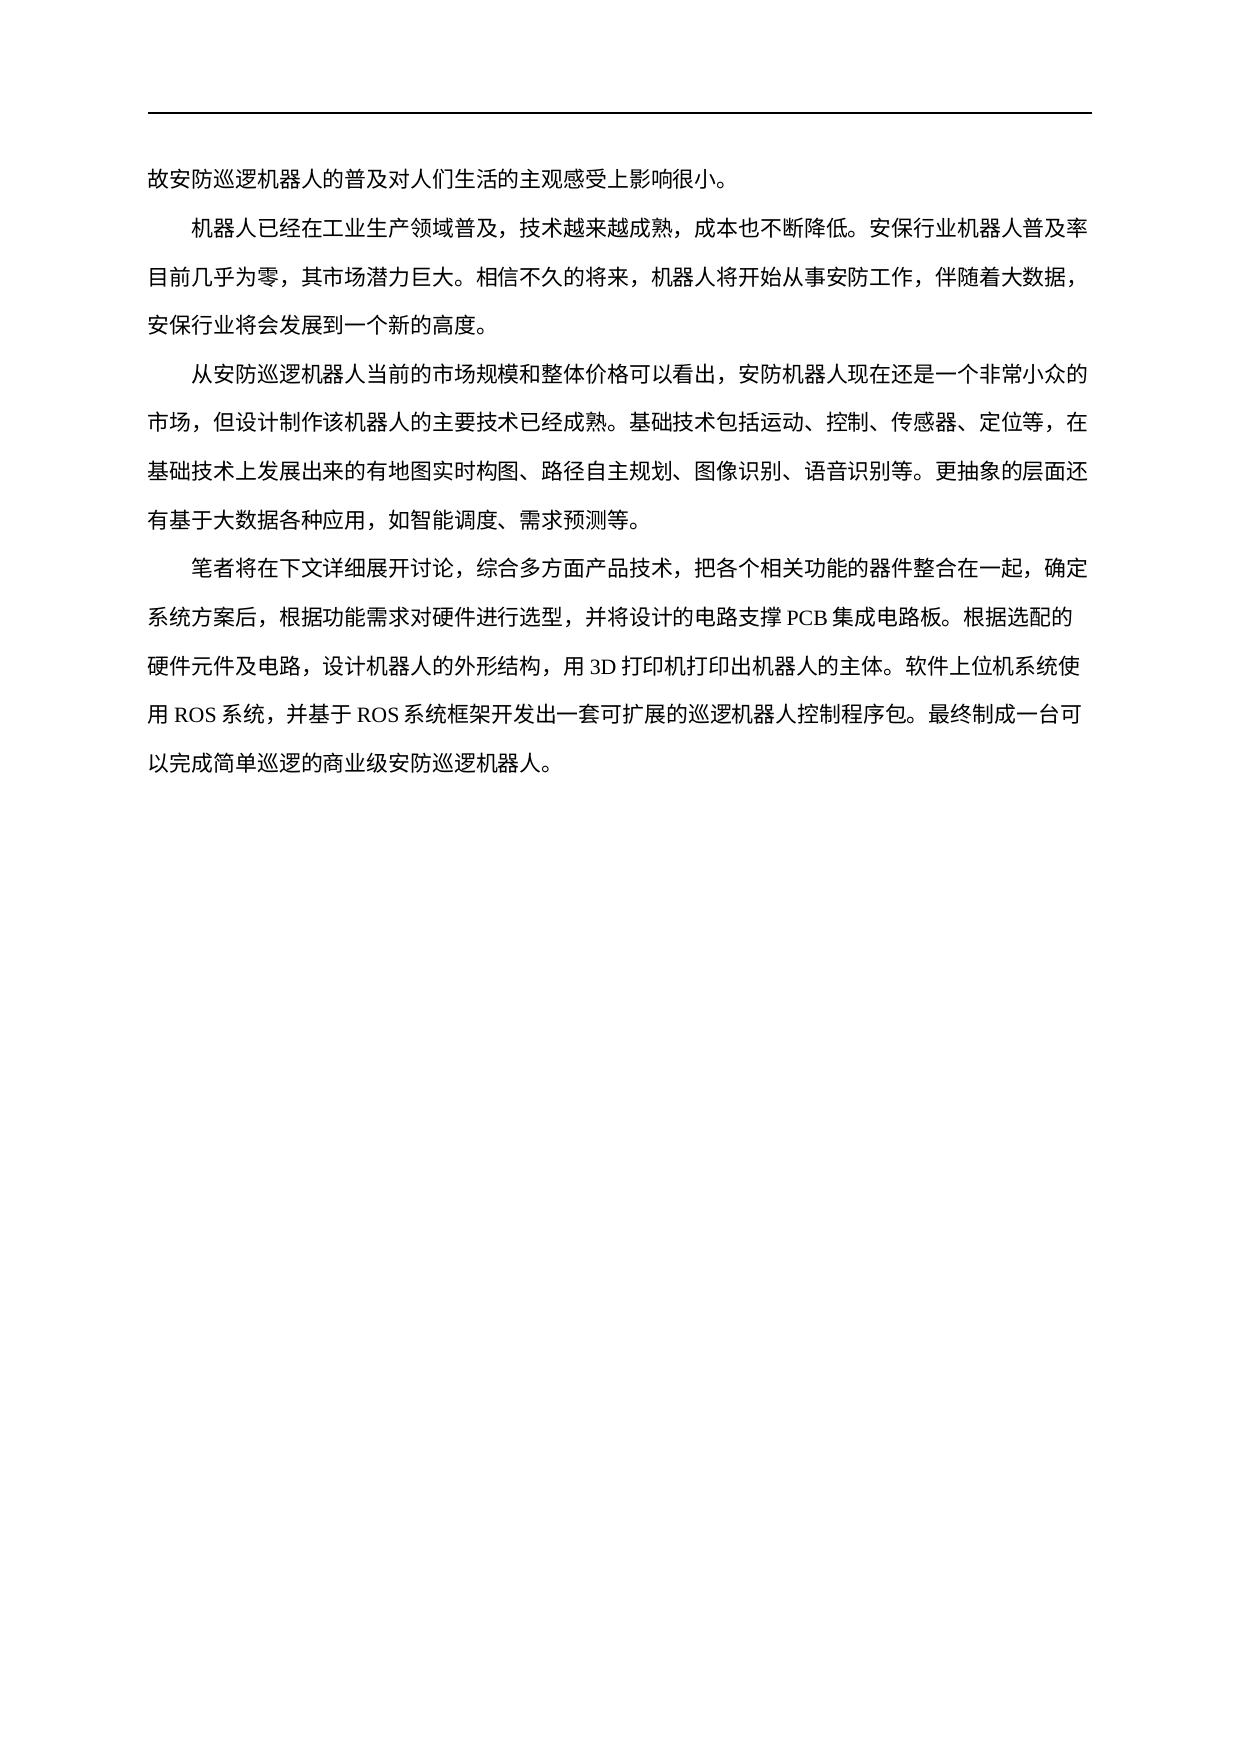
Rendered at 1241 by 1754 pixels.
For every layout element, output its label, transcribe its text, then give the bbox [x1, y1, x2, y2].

text 笔者将在下文详细展开讨论，综合多方面产品技术，把各个相关功能的器件整合在一起，确定系统方案后，根据功能需求对硬件进行选型，并将设计的电路支撑PCB集成电路板。根据选配的硬件元件及电路，设计机器人的外形结构，用3D打印机打印出机器人的主体。软件上位机系统使用ROS系统，并基于ROS系统框架开发出一套可扩展的巡逻机器人控制程序包。最终制成一台可以完成简单巡逻的商业级安防巡逻机器人。 [148, 551, 1092, 778]
text 从安防巡逻机器人当前的市场规模和整体价格可以看出，安防机器人现在还是一个非常小众的市场，但设计制作该机器人的主要技术已经成熟。基础技术包括运动、控制、传感器、定位等，在基础技术上发展出来的有地图实时构图、路径自主规划、图像识别、语音识别等。更抽象的层面还有基于大数据各种应用，如智能调度、需求预测等。 [148, 356, 1092, 535]
text 机器人已经在工业生产领域普及，技术越来越成熟，成本也不断降低。安保行业机器人普及率目前几乎为零，其市场潜力巨大。相信不久的将来，机器人将开始从事安防工作，伴随着大数据，安保行业将会发展到一个新的高度。 [148, 210, 1092, 340]
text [148, 162, 1092, 194]
